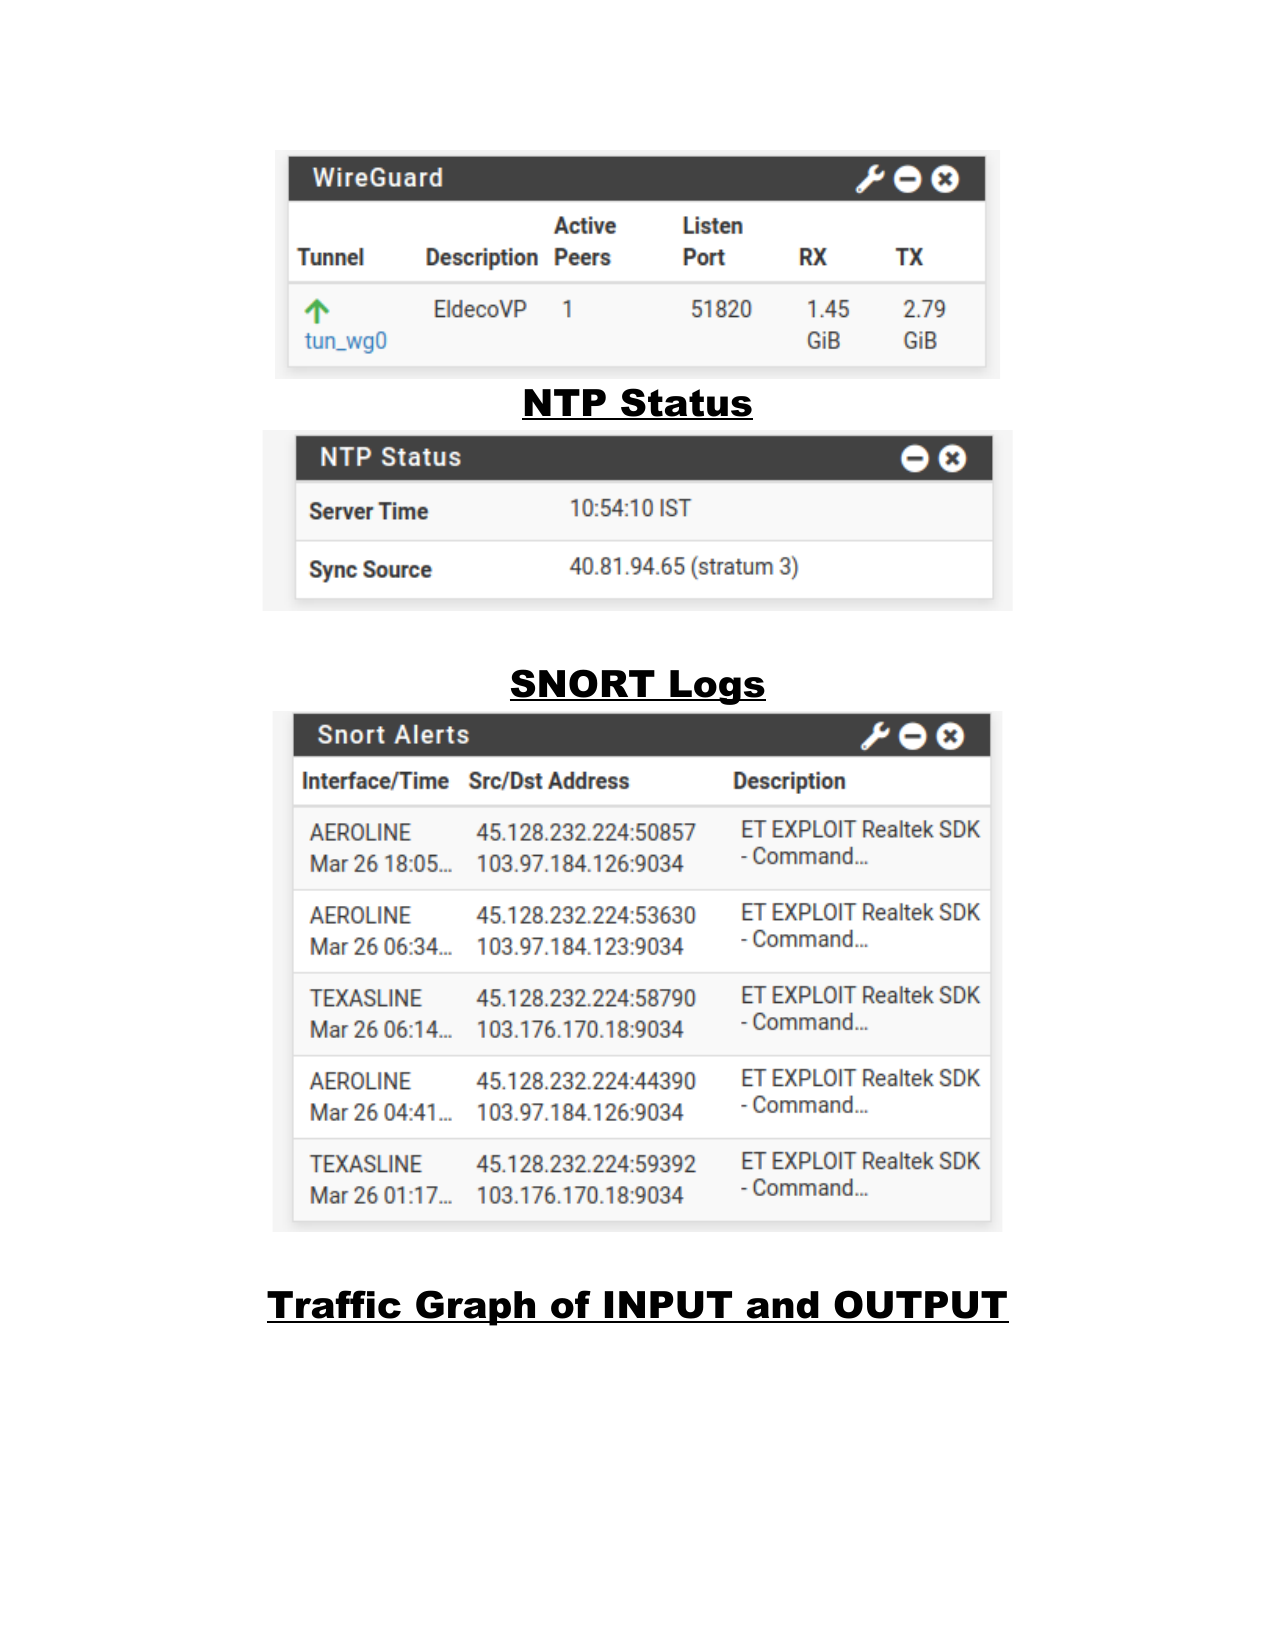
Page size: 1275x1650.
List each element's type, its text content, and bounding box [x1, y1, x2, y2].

text SNORT Logs [150, 663, 1125, 705]
picture [272, 711, 1003, 1232]
picture [275, 150, 1001, 379]
text NTP Status [150, 382, 1125, 424]
picture [262, 430, 1013, 611]
text Traffic Graph of INPUT and OUTPUT [150, 1285, 1125, 1327]
